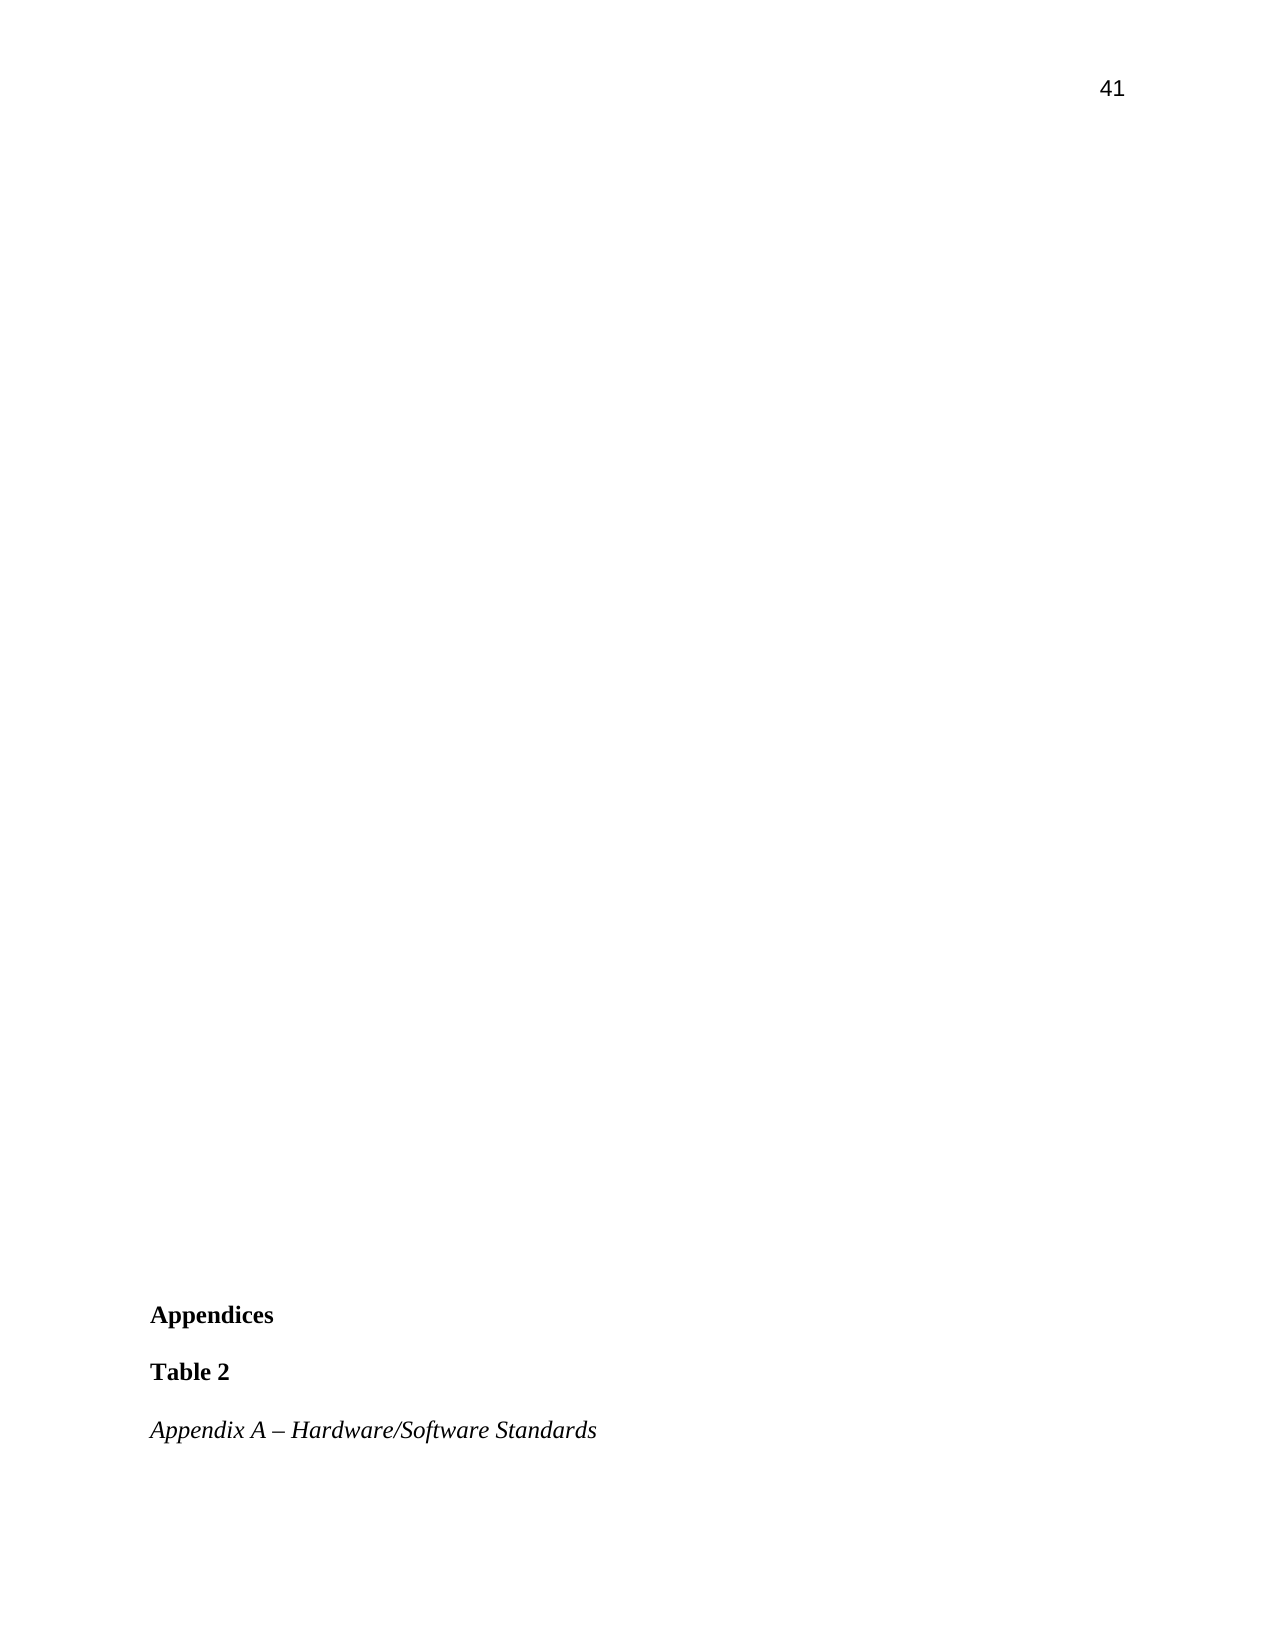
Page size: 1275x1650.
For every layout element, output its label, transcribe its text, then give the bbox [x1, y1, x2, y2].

text Appendix A – Hardware/Software Standards [150, 1415, 1125, 1444]
text Appendices [150, 1300, 1125, 1329]
text Table 2 [150, 1357, 1125, 1386]
